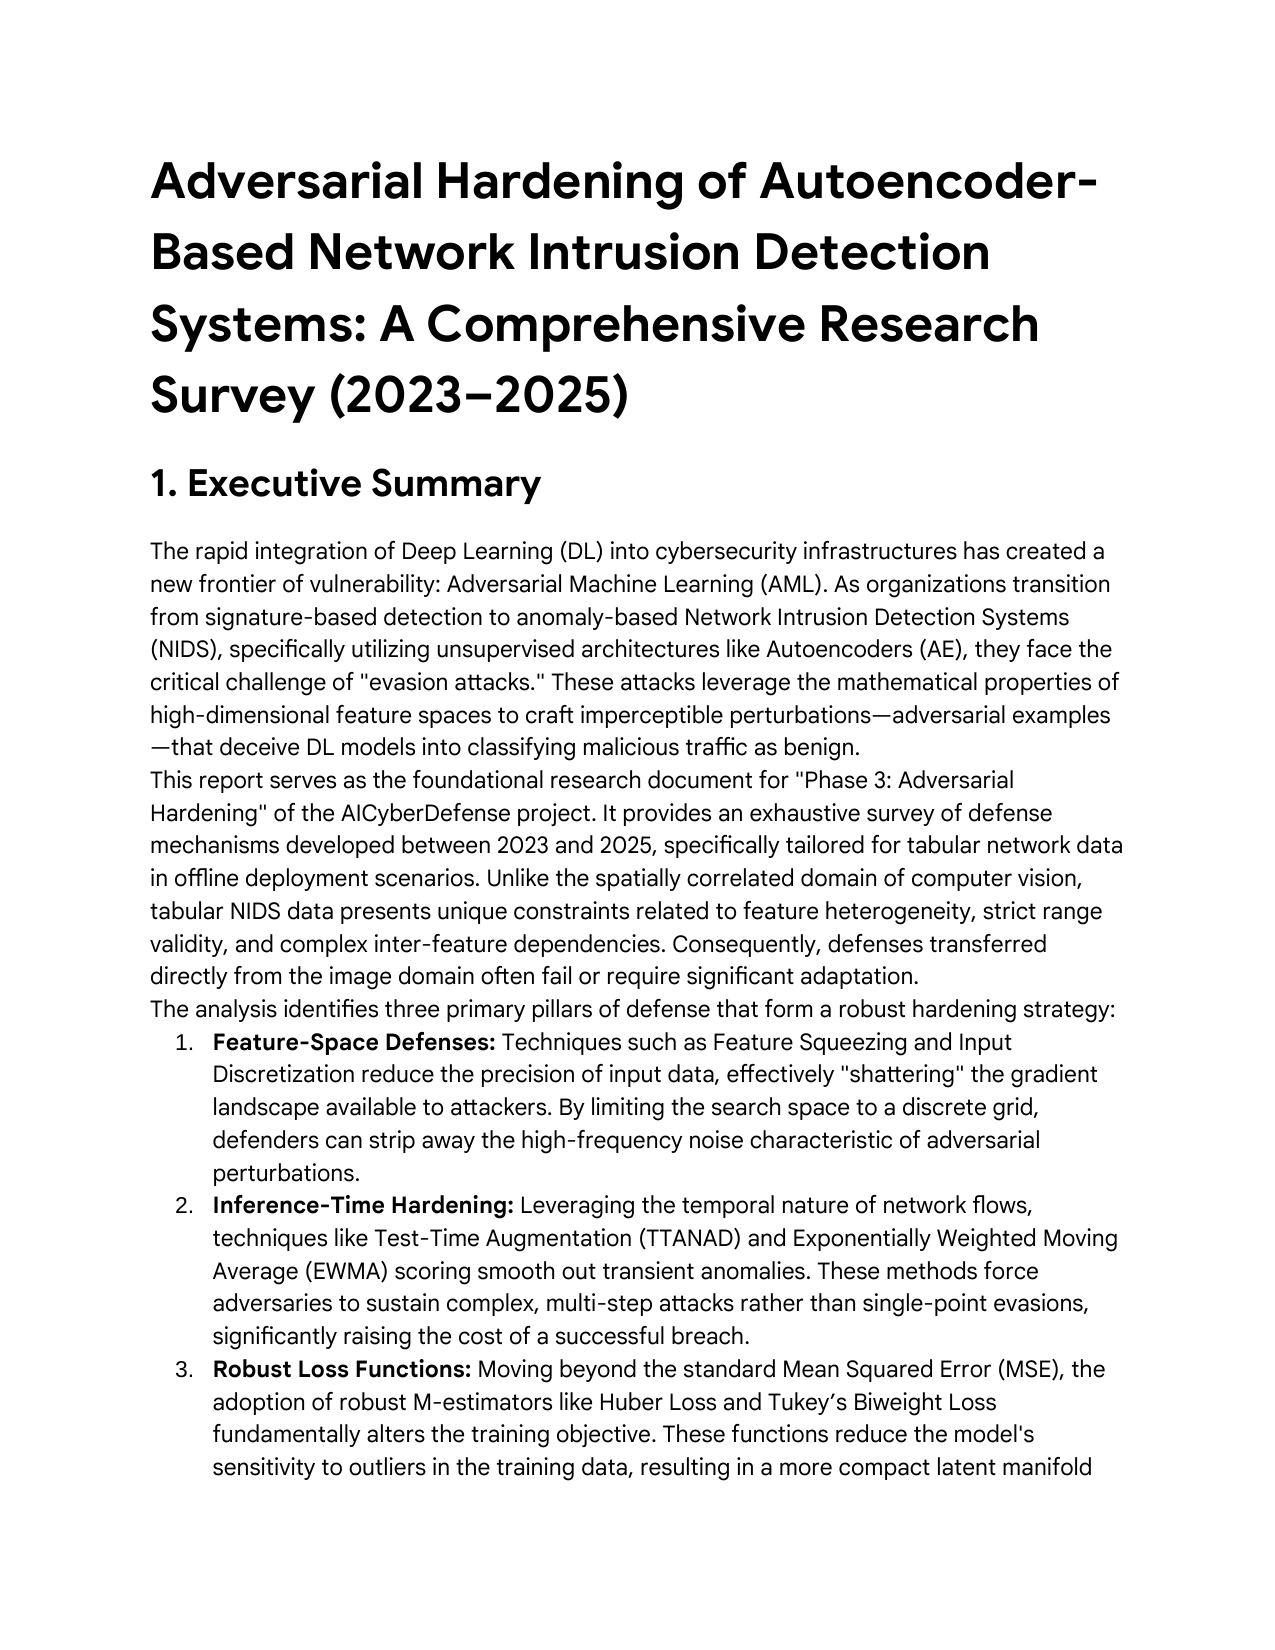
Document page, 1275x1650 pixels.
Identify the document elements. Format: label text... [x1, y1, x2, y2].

text The analysis identifies three primary pillars of defense that form a robust hardening strategy: [150, 995, 1125, 1024]
subtitle 1. Executive Summary [150, 460, 1125, 507]
list Feature-Space Defenses: Techniques such as Feature Squeezing and Input Discretization reduce the precision of input data, effectively "shattering" the gradient landscape available to attackers. By limiting the search space to a discrete grid, defenders can strip away the high-frequency noise characteristic of adversarial perturbations. [175, 1028, 1125, 1188]
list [175, 1355, 1125, 1482]
text The rapid integration of Deep Learning (DL) into cybersecurity infrastructures has created a new frontier of vulnerability: Adversarial Machine Learning (AML). As organizations transition from signature-based detection to anomaly-based Network Intrusion Detection Systems (NIDS), specifically utilizing unsupervised architectures like Autoencoders (AE), they face the critical challenge of "evasion attacks." These attacks leverage the mathematical properties of high-dimensional feature spaces to craft imperceptible perturbations—adversarial examples—that deceive DL models into classifying malicious traffic as benign. [150, 537, 1125, 762]
list Inference-Time Hardening: Leveraging the temporal nature of network flows, techniques like Test-Time Augmentation (TTANAD) and Exponentially Weighted Moving Average (EWMA) scoring smooth out transient anomalies. These methods force adversaries to sustain complex, multi-step attacks rather than single-point evasions, significantly raising the cost of a successful breach. [175, 1192, 1125, 1351]
subtitle Adversarial Hardening of Autoencoder-Based Network Intrusion Detection Systems: A Comprehensive Research Survey (2023–2025) [150, 150, 1125, 427]
text This report serves as the foundational research document for "Phase 3: Adversarial Hardening" of the AICyberDefense project. It provides an exhaustive survey of defense mechanisms developed between 2023 and 2025, specifically tailored for tabular network data in offline deployment scenarios. Unlike the spatially correlated domain of computer vision, tabular NIDS data presents unique constraints related to feature heterogeneity, strict range validity, and complex inter-feature dependencies. Consequently, defenses transferred directly from the image domain often fail or require significant adaptation. [150, 766, 1125, 991]
